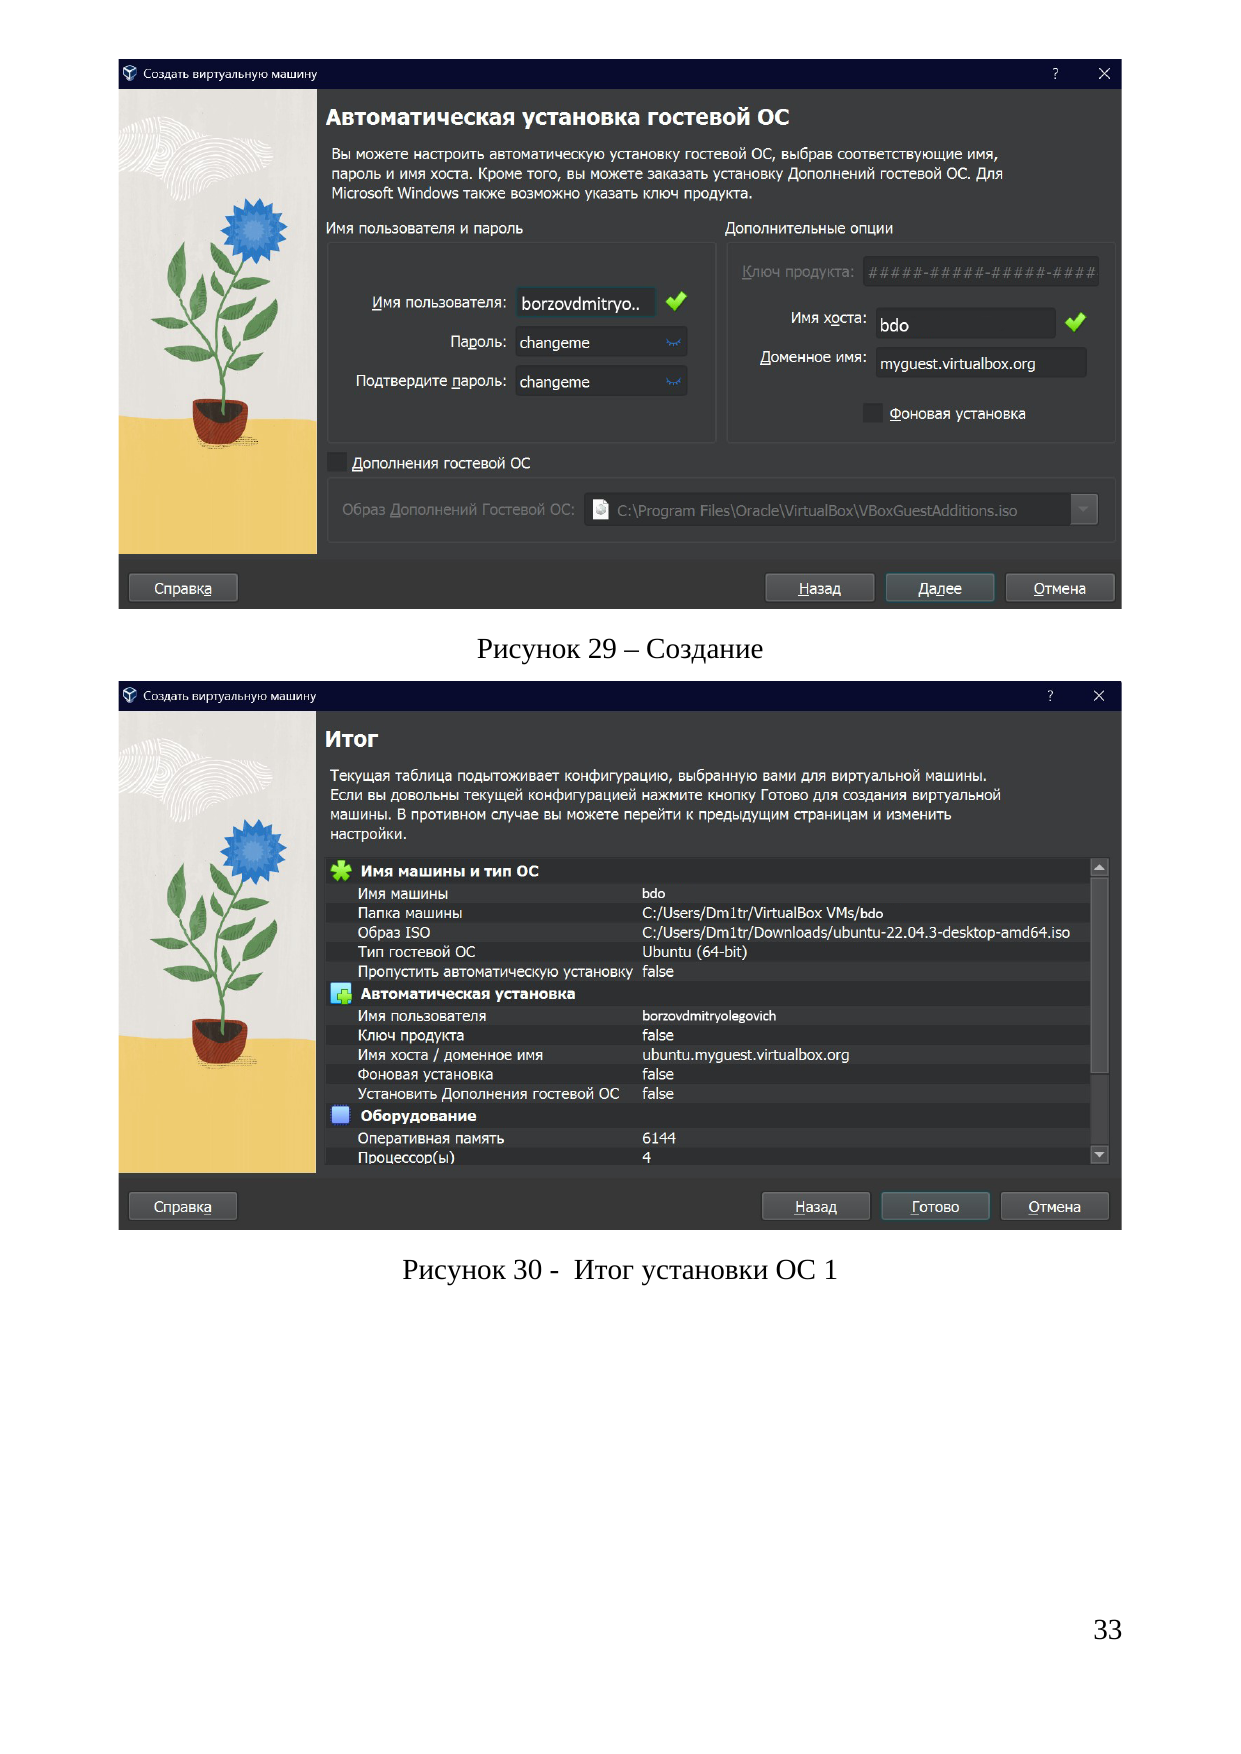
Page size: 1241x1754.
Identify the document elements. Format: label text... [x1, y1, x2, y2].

picture [118, 59, 1122, 609]
picture [118, 681, 1122, 1230]
text Рисунок 25 – Создание виртуальной машиныРисунок 26 – Задача имени виртуального окружения Рисунок 27 – Выделение кол-ва оперативной памяти и кол-во ЦПРисунок 28 – Выделение места на твердотельном накопителе Рисунок 29 – Создание Рисунок 30 - Итог установки ОС 1 Рисунок 30 - Итог установки ОС 2 Рисунок 31 - Результат в VirtualBox Рисунок 32 - Первый запуск системы Рисунок 33 - Рабочий стол функционирующей системы [118, 609, 1122, 681]
text Рисунок 25 – Создание виртуальной машиныРисунок 26 – Задача имени виртуального окружения Рисунок 27 – Выделение кол-ва оперативной памяти и кол-во ЦПРисунок 28 – Выделение места на твердотельном накопителе Рисунок 29 – Создание Рисунок 30 - Итог установки ОС 1 Рисунок 30 - Итог установки ОС 2 Рисунок 31 - Результат в VirtualBox Рисунок 32 - Первый запуск системы Рисунок 33 - Рабочий стол функционирующей системы [118, 1230, 1122, 1286]
